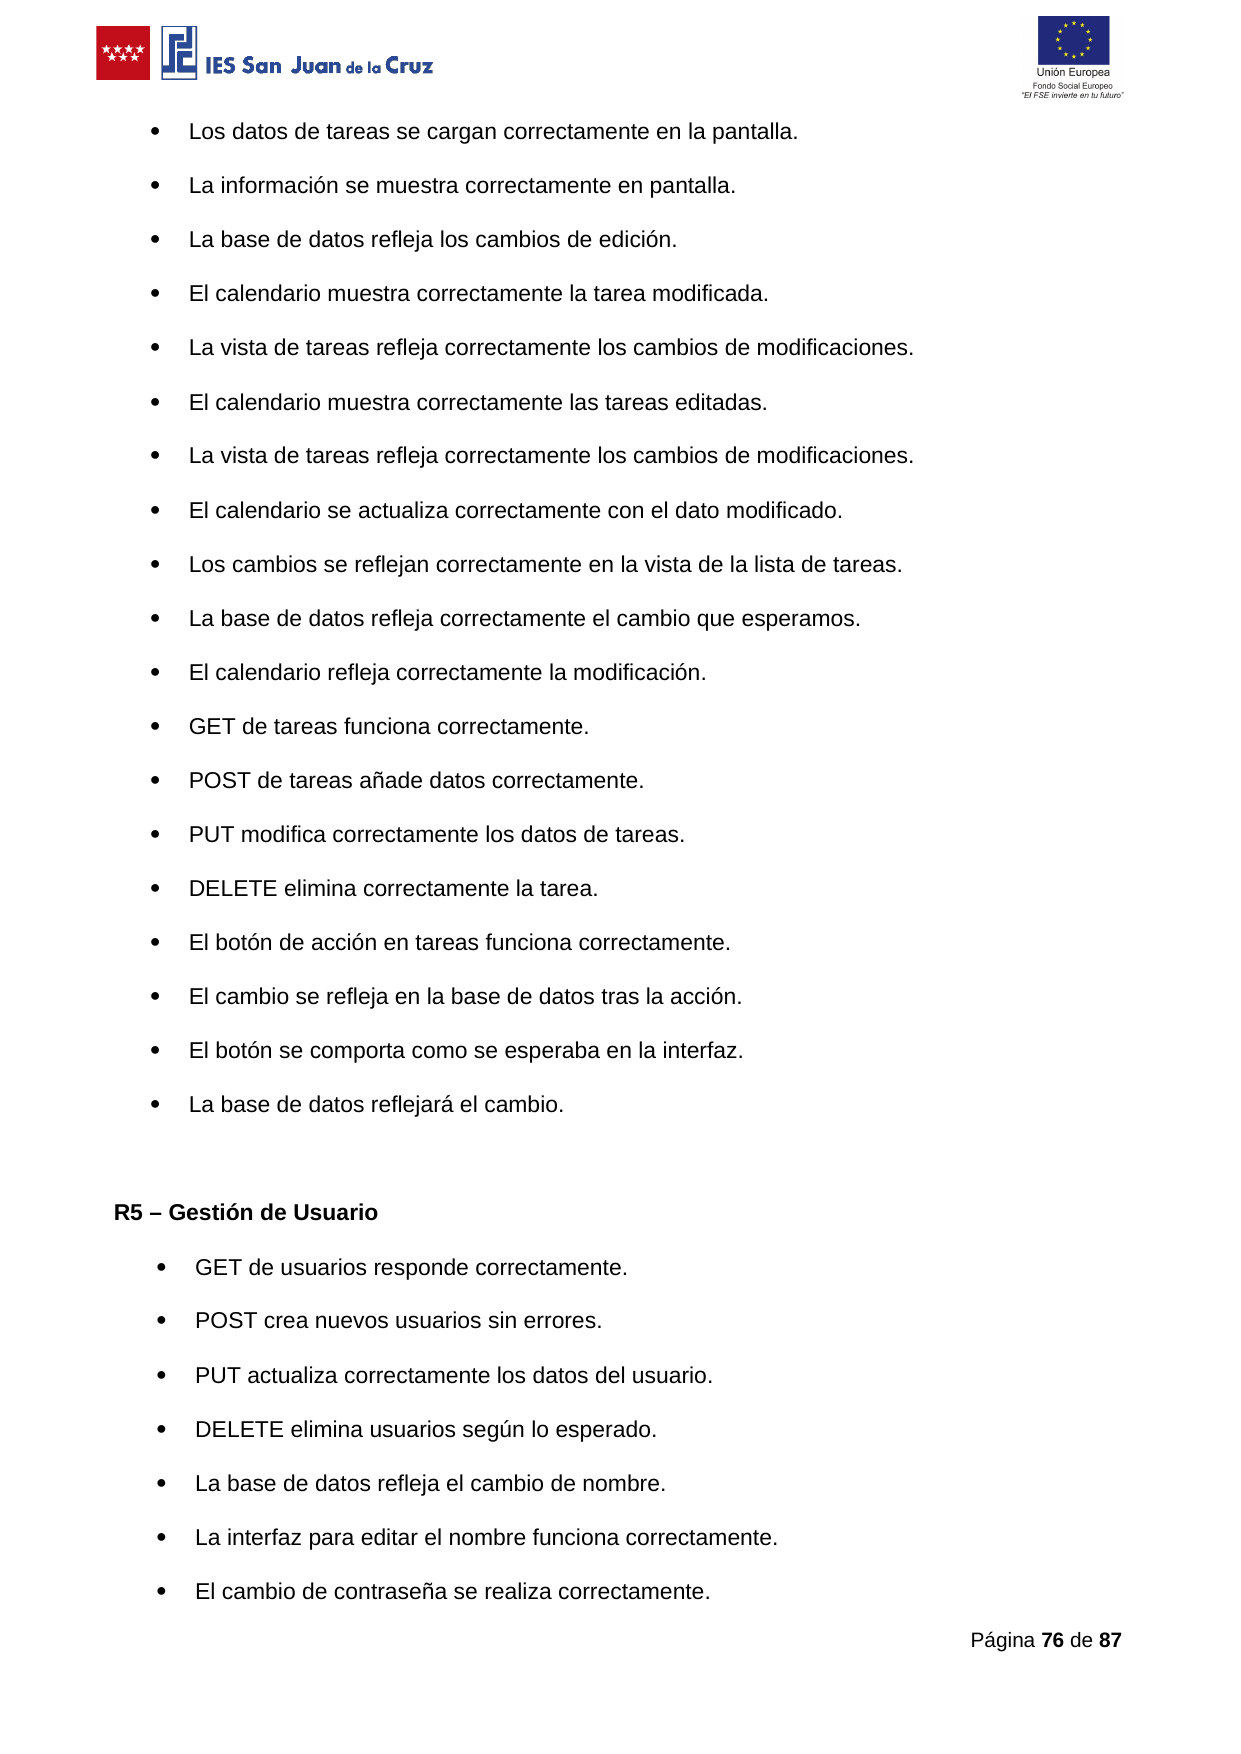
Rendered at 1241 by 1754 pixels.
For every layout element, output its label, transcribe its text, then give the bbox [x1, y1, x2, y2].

list La base de datos reflejará el cambio. [151, 1091, 1122, 1118]
list POST crea nuevos usuarios sin errores. [157, 1307, 1122, 1334]
text R5 – Gestión de Usuario [113, 1199, 1122, 1226]
list Los datos de tareas se cargan correctamente en la pantalla. [151, 118, 1122, 144]
list PUT modifica correctamente los datos de tareas. [151, 821, 1122, 847]
list POST de tareas añade datos correctamente. [151, 767, 1122, 793]
list El calendario muestra correctamente la tarea modificada. [151, 280, 1122, 307]
list La vista de tareas refleja correctamente los cambios de modificaciones. [151, 442, 1122, 469]
list PUT actualiza correctamente los datos del usuario. [157, 1362, 1122, 1388]
list La base de datos refleja los cambios de edición. [151, 226, 1122, 253]
list DELETE elimina correctamente la tarea. [151, 875, 1122, 901]
list El calendario muestra correctamente las tareas editadas. [151, 388, 1122, 415]
list Los cambios se reflejan correctamente en la vista de la lista de tareas. [151, 551, 1122, 577]
list La información se muestra correctamente en pantalla. [151, 172, 1122, 198]
list La interfaz para editar el nombre funciona correctamente. [157, 1524, 1122, 1550]
list El botón de acción en tareas funciona correctamente. [151, 929, 1122, 955]
list El cambio de contraseña se realiza correctamente. [157, 1578, 1122, 1604]
list GET de usuarios responde correctamente. [157, 1253, 1122, 1280]
list DELETE elimina usuarios según lo esperado. [157, 1416, 1122, 1442]
list La base de datos refleja correctamente el cambio que esperamos. [151, 605, 1122, 631]
list El calendario se actualiza correctamente con el dato modificado. [151, 497, 1122, 523]
list GET de tareas funciona correctamente. [151, 713, 1122, 739]
picture [205, 26, 433, 85]
picture [96, 26, 198, 80]
list El botón se comporta como se esperaba en la interfaz. [151, 1037, 1122, 1063]
picture [1021, 16, 1124, 98]
list El cambio se refleja en la base de datos tras la acción. [151, 983, 1122, 1009]
list El calendario refleja correctamente la modificación. [151, 659, 1122, 685]
list La vista de tareas refleja correctamente los cambios de modificaciones. [151, 334, 1122, 361]
list La base de datos refleja el cambio de nombre. [157, 1470, 1122, 1496]
